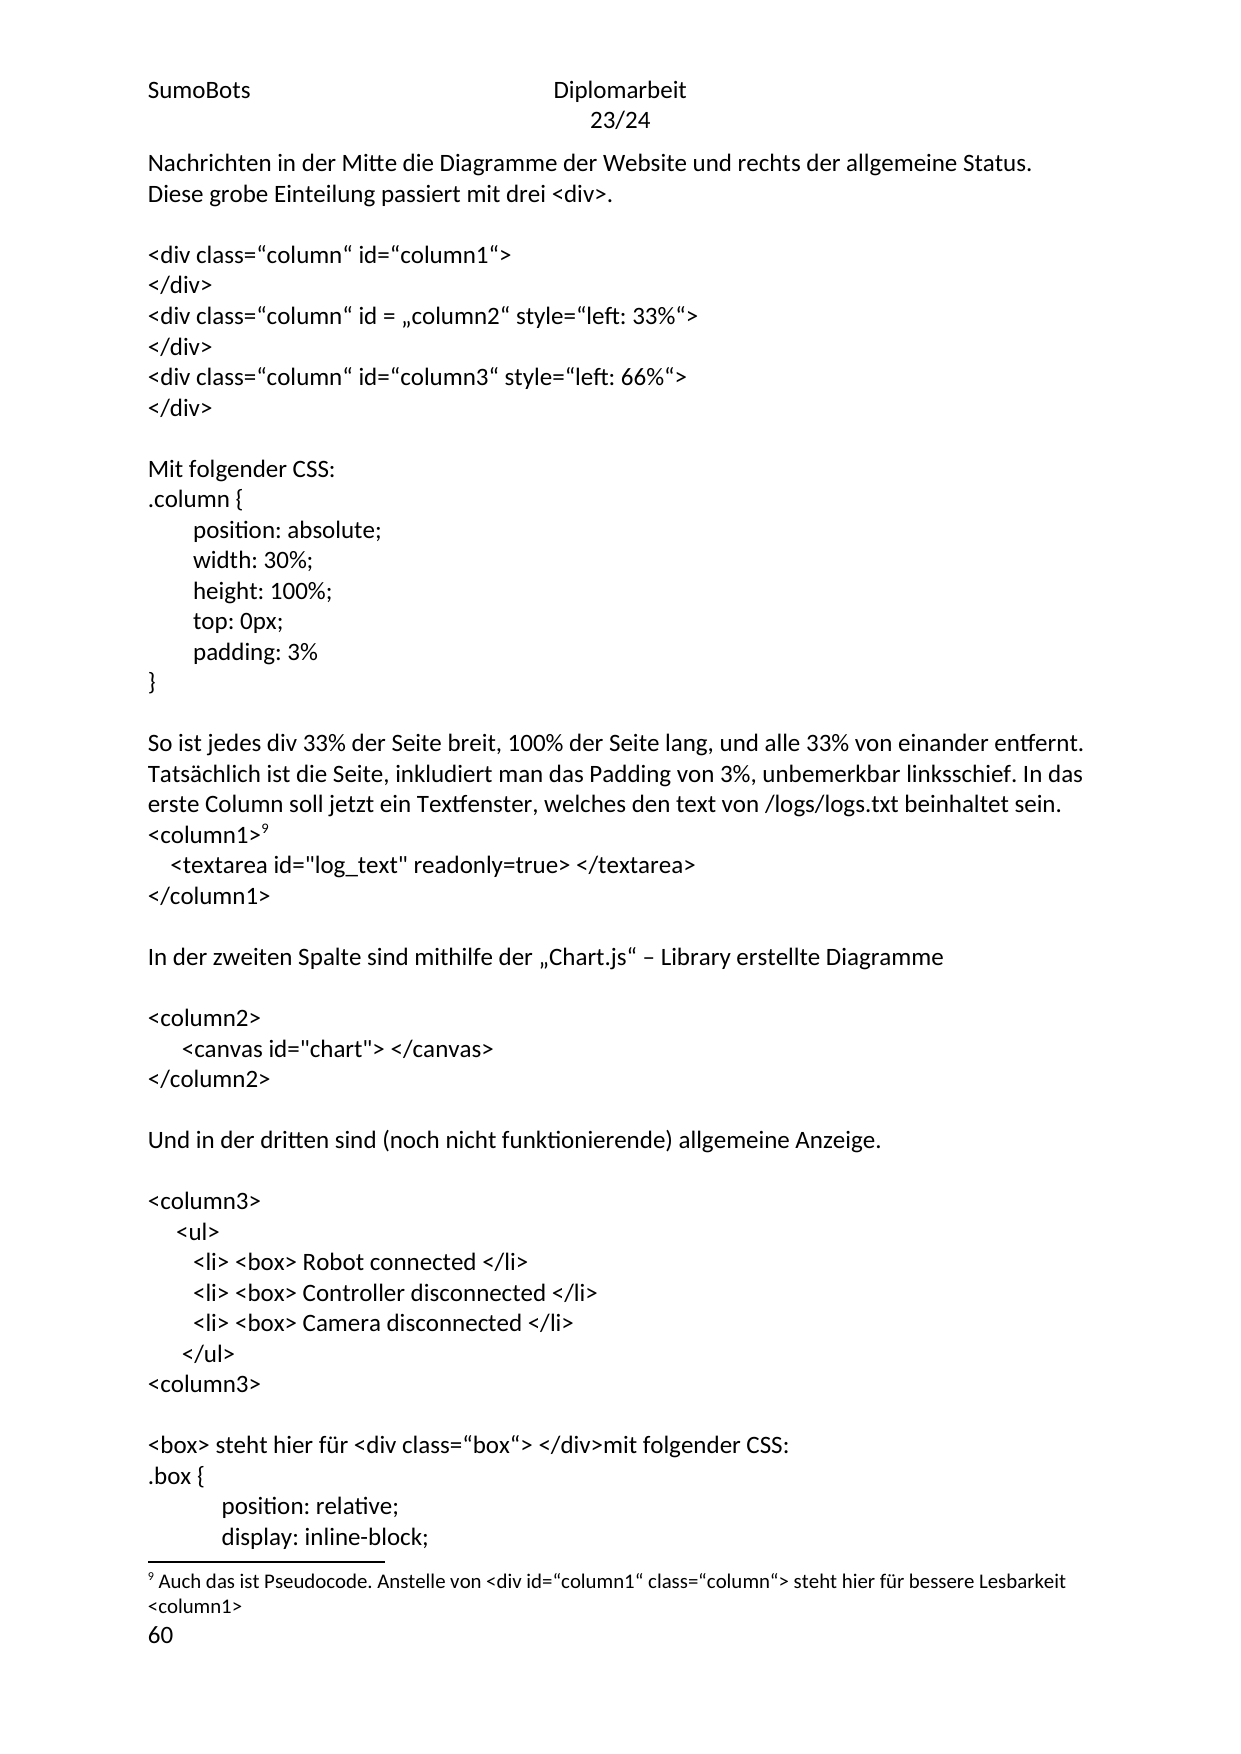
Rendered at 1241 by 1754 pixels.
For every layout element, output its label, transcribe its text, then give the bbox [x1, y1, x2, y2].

text <li> <box> Robot connected </li> [148, 1246, 1093, 1277]
text </ul> [148, 1338, 1093, 1368]
text <box> steht hier für <div class=“box“> </div>mit folgender CSS: [148, 1429, 1093, 1460]
text So ist jedes div 33% der Seite breit, 100% der Seite lang, und alle 33% von einander entfernt. Tatsächlich ist die Seite, inkludiert man das Padding von 3%, unbemerkbar linksschief. In das erste Column soll jetzt ein Textfenster, welches den text von /logs/logs.txt beinhaltet sein. [148, 727, 1093, 819]
text <textarea id="log_text" readonly=true> </textarea> [148, 849, 1093, 880]
text </div> [148, 270, 1093, 300]
text .box { [148, 1460, 1093, 1491]
text </div> [148, 331, 1093, 361]
text height: 100%; [148, 575, 1093, 605]
text <div class=“column“ id = „column2“ style=“left: 33%“> [148, 300, 1093, 331]
text </column1> [148, 880, 1093, 911]
text <li> <box> Controller disconnected </li> [148, 1277, 1093, 1307]
text top: 0px; [148, 605, 1093, 636]
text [148, 148, 1093, 209]
text position: absolute; [148, 514, 1093, 544]
text <column3> [148, 1368, 1093, 1399]
text width: 30%; [148, 544, 1093, 575]
text position: relative; [148, 1491, 1093, 1521]
text display: inline-block; [148, 1521, 1093, 1552]
text .column { [148, 483, 1093, 514]
text Und in der dritten sind (noch nicht funktionierende) allgemeine Anzeige. [148, 1124, 1093, 1155]
text <column2> [148, 1002, 1093, 1033]
text </column2> [148, 1063, 1093, 1094]
text </div> [148, 392, 1093, 422]
text <column3> [148, 1185, 1093, 1216]
text Mit folgender CSS: [148, 453, 1093, 483]
text In der zweiten Spalte sind mithilfe der „Chart.js“ – Library erstellte Diagramme [148, 941, 1093, 972]
text <ul> [148, 1216, 1093, 1246]
text } [148, 666, 1093, 697]
text <canvas id="chart"> </canvas> [148, 1033, 1093, 1063]
text <li> <box> Camera disconnected </li> [148, 1307, 1093, 1338]
text padding: 3% [148, 636, 1093, 666]
text <div class=“column“ id=“column3“ style=“left: 66%“> [148, 361, 1093, 392]
text <column1> [148, 819, 1093, 849]
text <div class=“column“ id=“column1“> [148, 239, 1093, 270]
